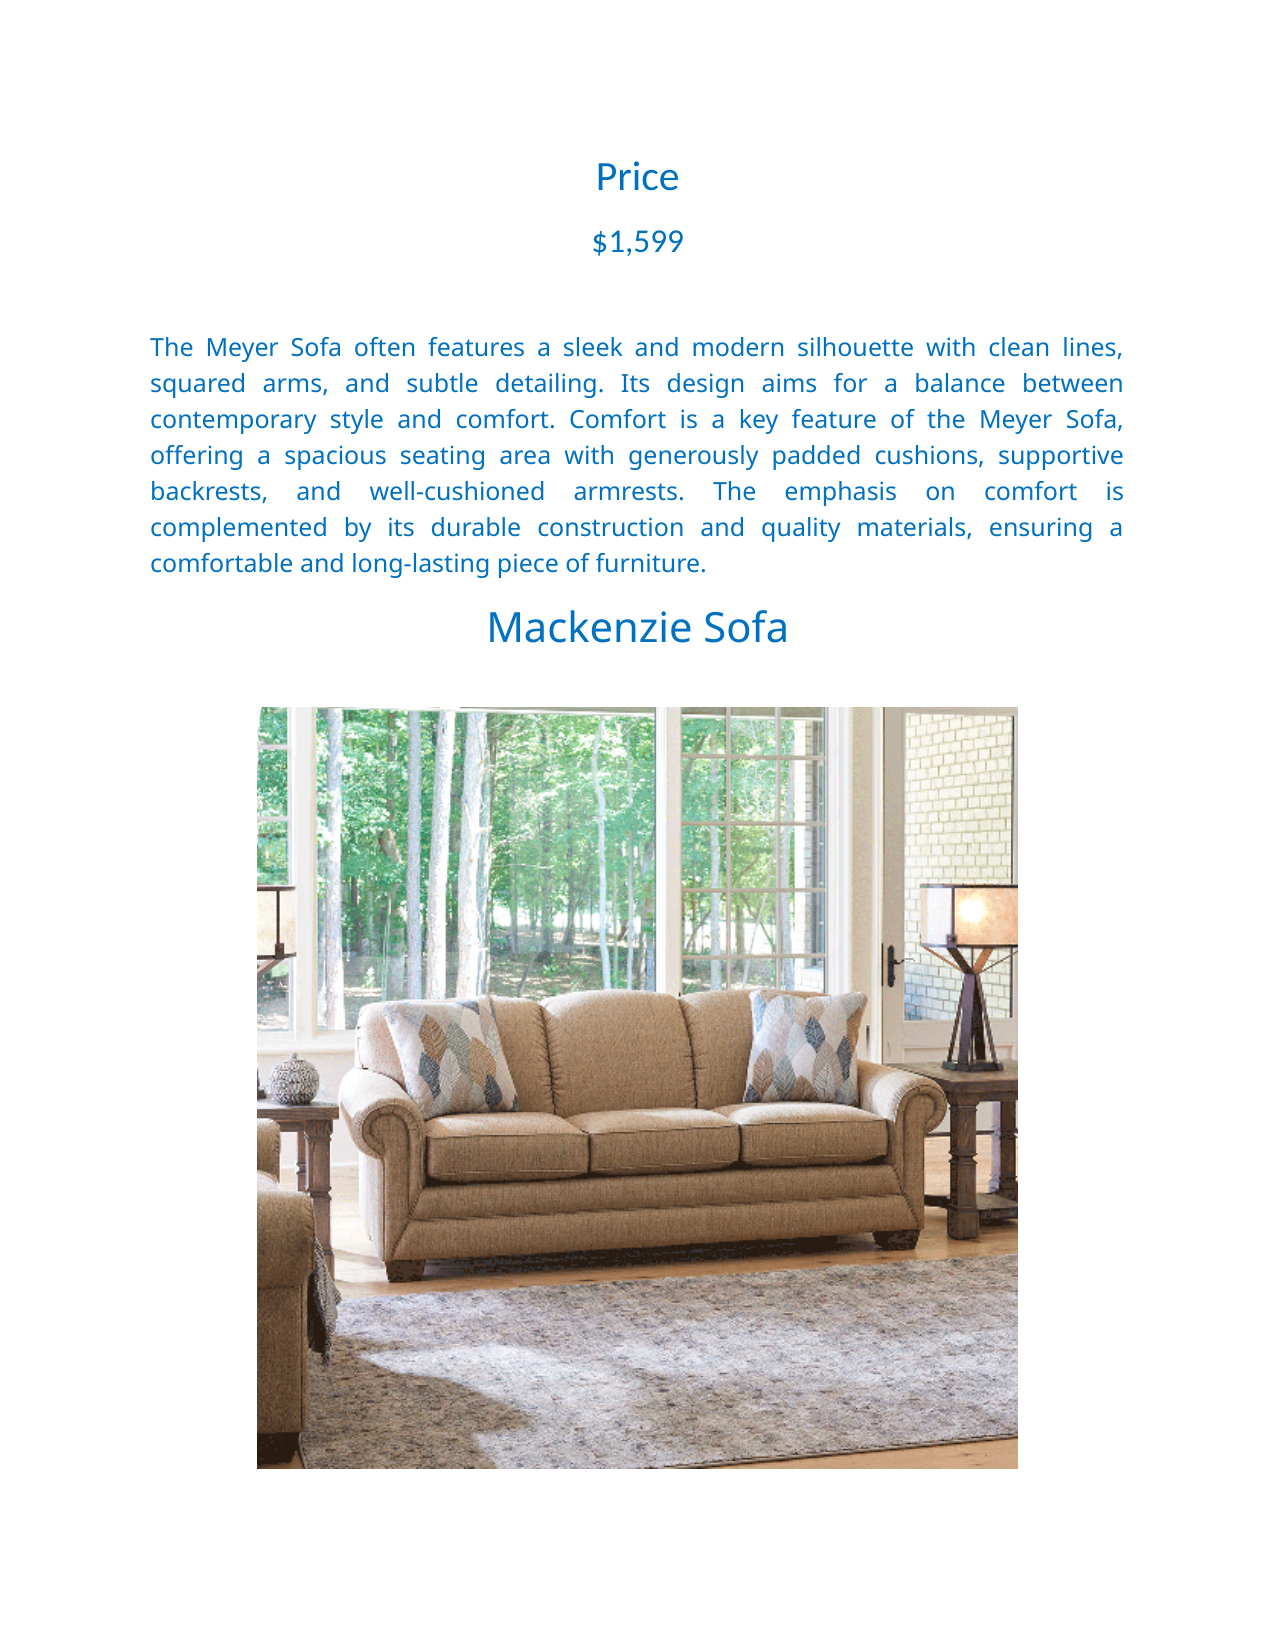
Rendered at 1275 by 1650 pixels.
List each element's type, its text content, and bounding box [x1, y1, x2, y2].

text Price [150, 150, 1125, 201]
subtitle Mackenzie Sofa [150, 598, 1125, 655]
text $1,599 [150, 221, 1125, 261]
picture [257, 707, 1018, 1469]
text The Meyer Sofa often features a sleek and modern silhouette with clean lines, squared arms, and subtle detailing. Its design aims for a balance between contemporary style and comfort. Comfort is a key feature of the Meyer Sofa, offering a spacious seating area with generously padded cushions, supportive backrests, and well-cushioned armrests. The emphasis on comfort is complemented by its durable construction and quality materials, ensuring a comfortable and long-lasting piece of furniture. [150, 329, 1125, 579]
